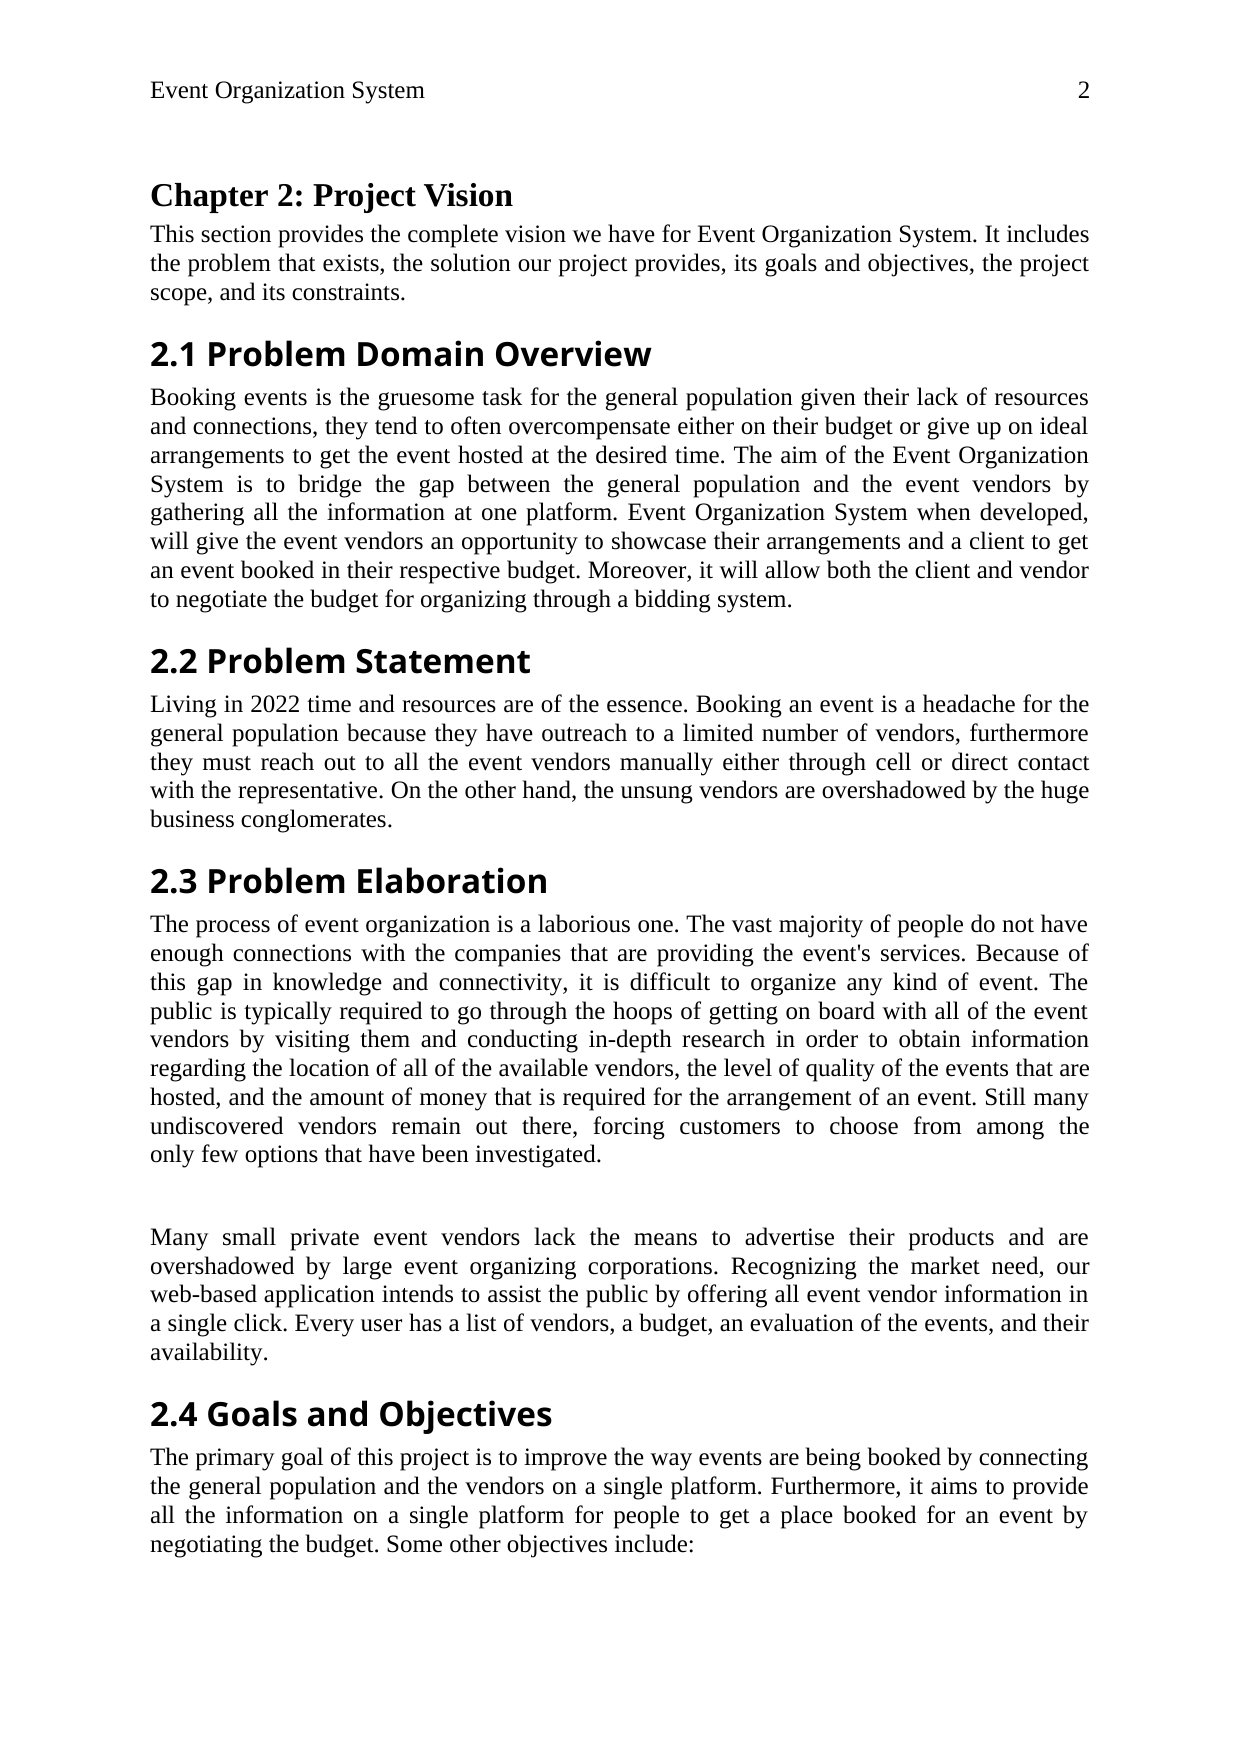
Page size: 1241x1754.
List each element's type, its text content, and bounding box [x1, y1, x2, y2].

text This section provides the complete vision we have for Event Organization System. It includes the problem that exists, the solution our project provides, its goals and objectives, the project scope, and its constraints. [150, 219, 1090, 306]
subtitle Goals and Objectives [150, 1391, 1090, 1436]
text Many small private event vendors lack the means to advertise their products and are overshadowed by large event organizing corporations. Recognizing the market need, our web-based application intends to assist the public by offering all event vendor information in a single click. Every user has a list of vendors, a budget, an evaluation of the events, and their availability. [150, 1222, 1090, 1366]
text Living in 2022 time and resources are of the essence. Booking an event is a headache for the general population because they have outreach to a limited number of vendors, furthermore they must reach out to all the event vendors manually either through cell or direct contact with the representative. On the other hand, the unsung vendors are overshadowed by the huge business conglomerates. [150, 689, 1090, 833]
text Booking events is the gruesome task for the general population given their lack of resources and connections, they tend to often overcompensate either on their budget or give up on ideal arrangements to get the event hosted at the desired time. The aim of the Event Organization System is to bridge the gap between the general population and the event vendors by gathering all the information at one platform. Event Organization System when developed, will give the event vendors an opportunity to showcase their arrangements and a client to get an event booked in their respective budget. Moreover, it will allow both the client and vendor to negotiate the budget for organizing through a bidding system. [150, 382, 1090, 612]
text The primary goal of this project is to improve the way events are being booked by connecting the general population and the vendors on a single platform. Furthermore, it aims to provide all the information on a single platform for people to get a place booked for an event by negotiating the budget. Some other objectives include: [150, 1442, 1090, 1557]
subtitle Project Vision [150, 175, 1090, 213]
subtitle Problem Domain Overview [150, 331, 1090, 376]
subtitle Problem Statement [150, 637, 1090, 683]
subtitle Problem Elaboration [150, 858, 1090, 903]
text The process of event organization is a laborious one. The vast majority of people do not have enough connections with the companies that are providing the event's services. Because of this gap in knowledge and connectivity, it is difficult to organize any kind of event. The public is typically required to go through the hoops of getting on board with all of the event vendors by visiting them and conducting in-depth research in order to obtain information regarding the location of all of the available vendors, the level of quality of the events that are hosted, and the amount of money that is required for the arrangement of an event. Still many undiscovered vendors remain out there, forcing customers to choose from among the only few options that have been investigated. [150, 909, 1090, 1168]
